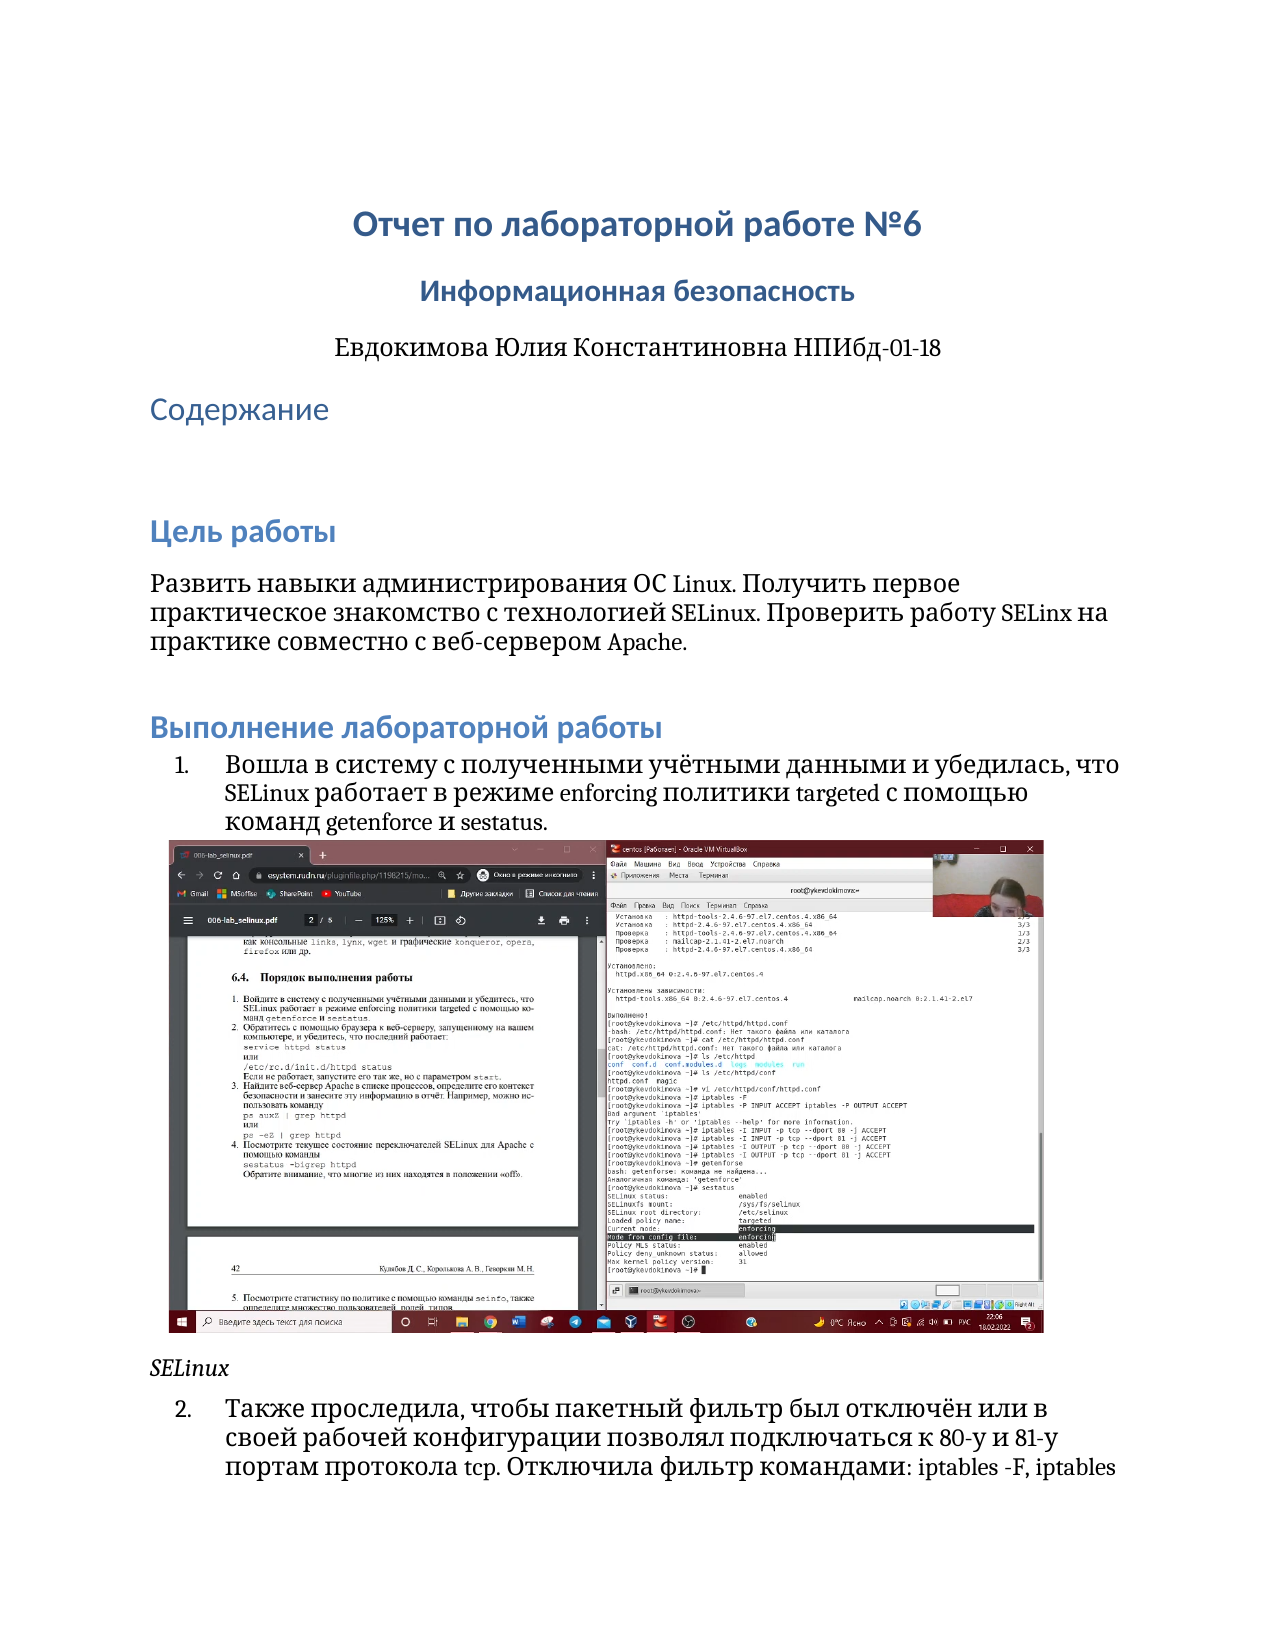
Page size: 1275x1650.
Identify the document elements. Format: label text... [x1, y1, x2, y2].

picture [168, 840, 1044, 1333]
subtitle Информационная безопасность [150, 271, 1125, 309]
subtitle Выполнение лабораторной работы [150, 706, 1125, 747]
list Вошла в систему с полученными учётными данными и убедилась, что SELinux работает в режиме enforcing политики targeted с помощью команд getenforce и sestatus. [175, 751, 1125, 837]
text Евдокимова Юлия Константиновна НПИбд-01-18 [150, 334, 1125, 363]
title Отчет по лабораторной работе №6 [150, 200, 1125, 246]
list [175, 1395, 1125, 1481]
text SELinux [150, 1354, 1125, 1382]
text Развить навыки администрирования ОС Linux. Получить первое практическое знакомство с технологией SELinux. Проверить работу SELinx на практике совместно с веб-сервером Apache. [150, 570, 1125, 656]
subtitle Цель работы [150, 510, 1125, 551]
